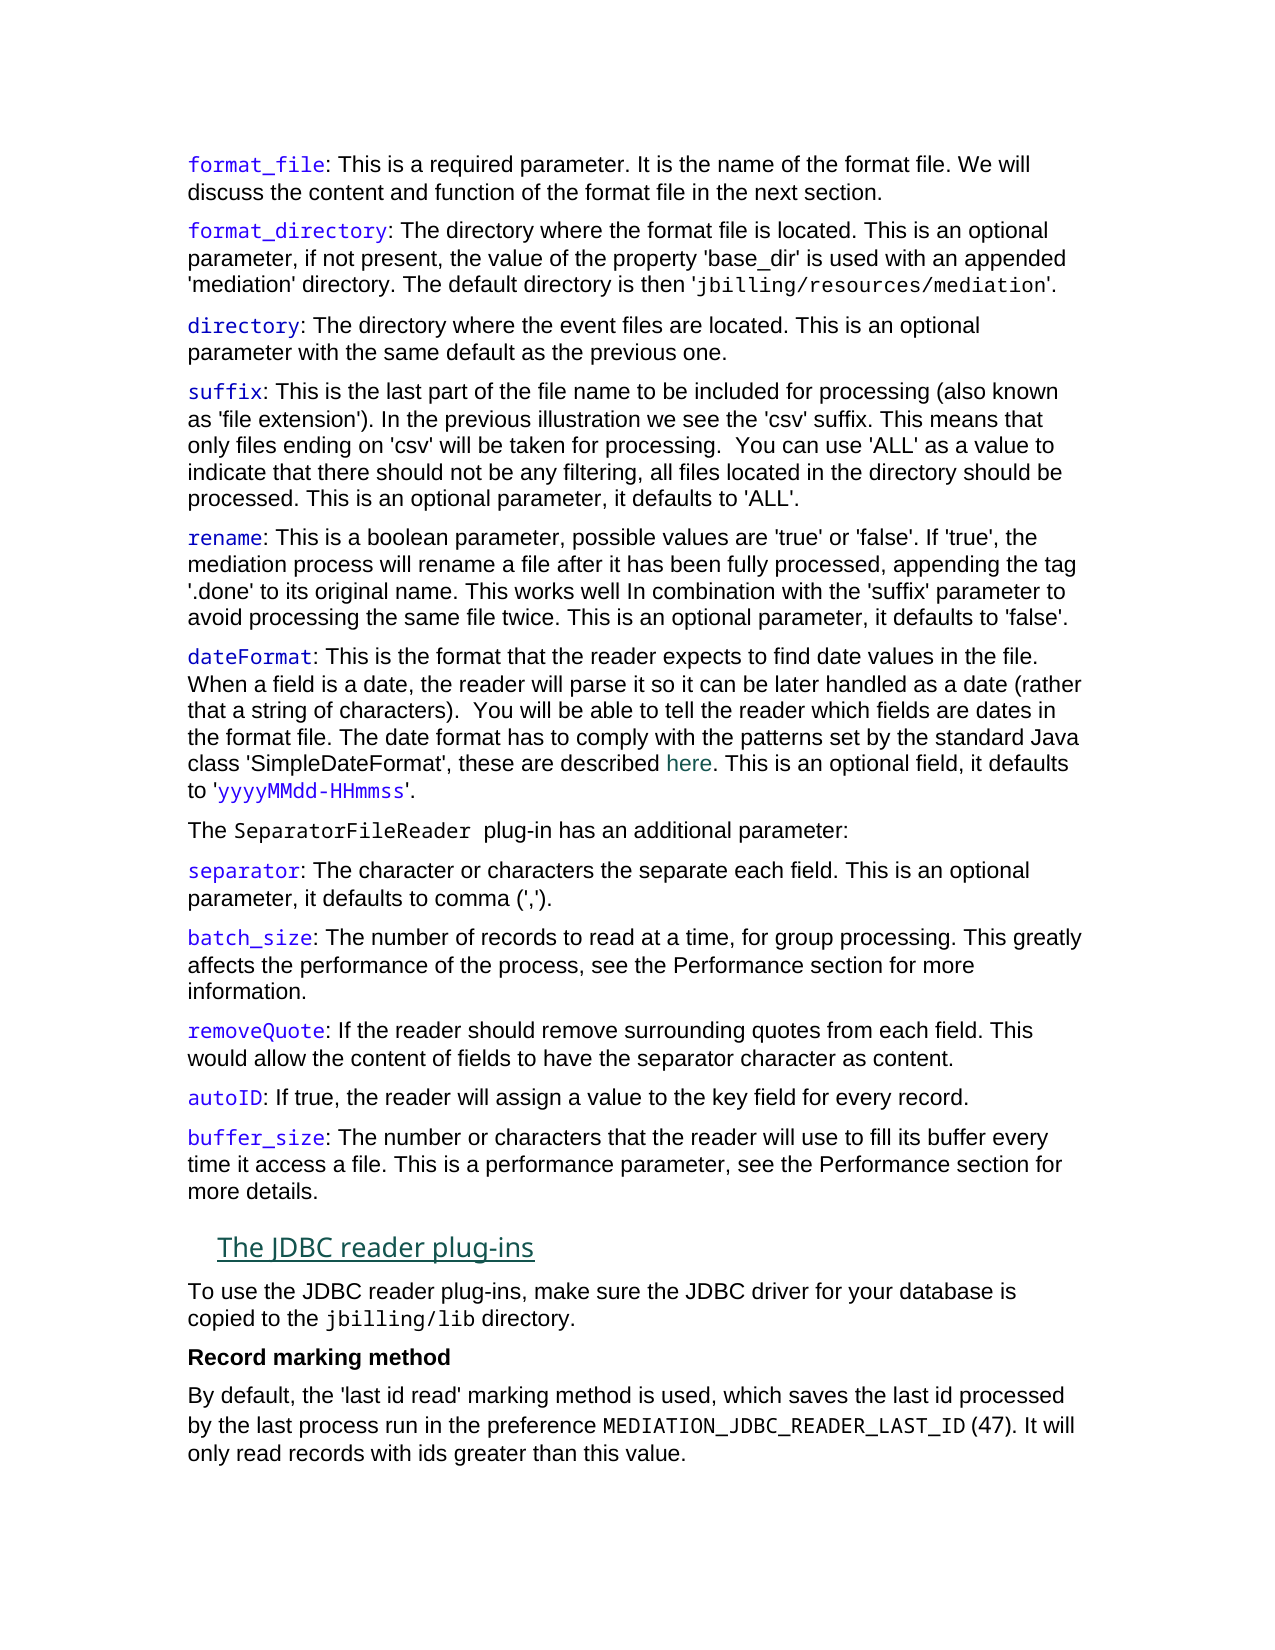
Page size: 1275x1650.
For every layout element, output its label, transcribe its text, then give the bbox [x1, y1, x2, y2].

text To use the JDBC reader plug-ins, make sure the JDBC driver for your database is copied to the jbilling/lib directory. [187, 1278, 1087, 1332]
text removeQuote: If the reader should remove surrounding quotes from each field. This would allow the content of fields to have the separator character as content. [187, 1016, 1087, 1071]
text Record marking method [187, 1344, 1087, 1371]
text autoID: If true, the reader will assign a value to the key field for every record. [187, 1083, 1087, 1111]
text format_file: This is a required parameter. It is the name of the format file. We will discuss the content and function of the format file in the next section. [187, 150, 1087, 205]
text suffix: This is the last part of the file name to be included for processing (also known as 'file extension'). In the previous illustration we see the 'csv' suffix. This means that only files ending on 'csv' will be taken for processing. You can use 'ALL' as a value to indicate that there should not be any filtering, all files located in the directory should be processed. This is an optional parameter, it defaults to 'ALL'. [187, 377, 1087, 511]
text By default, the 'last id read' marking method is used, which saves the last id processed by the last process run in the preference MEDIATION_JDBC_READER_LAST_ID (47). It will only read records with ids greater than this value. [187, 1382, 1087, 1466]
text buffer_size: The number or characters that the reader will use to fill its buffer every time it access a file. This is a performance parameter, see the Performance section for more details. [187, 1123, 1087, 1204]
text format_directory: The directory where the format file is located. This is an optional parameter, if not present, the value of the property 'base_dir' is used with an appended 'mediation' directory. The default directory is then 'jbilling/resources/mediation'. [187, 217, 1087, 299]
text The SeparatorFileReader plug-in has an additional parameter: [187, 816, 1087, 845]
text batch_size: The number of records to read at a time, for group processing. This greatly affects the performance of the process, see the Performance section for more information. [187, 923, 1087, 1004]
text rename: This is a boolean parameter, possible values are 'true' or 'false'. If 'true', the mediation process will rename a file after it has been fully processed, appending the tag '.done' to its original name. This works well In combination with the 'suffix' parameter to avoid processing the same file twice. This is an optional parameter, it defaults to 'false'. [187, 523, 1087, 631]
text directory: The directory where the event files are located. This is an optional parameter with the same default as the previous one. [187, 311, 1087, 366]
text separator: The character or characters the separate each field. This is an optional parameter, it defaults to comma (','). [187, 857, 1087, 911]
subtitle The JDBC reader plug-ins [217, 1229, 1087, 1266]
text dateFormat: This is the format that the reader expects to find date values in the file. When a field is a date, the reader will parse it so it can be later handled as a date (rather that a string of characters). You will be able to tell the reader which fields are dates in the format file. The date format has to comply with the patterns set by the standard Java class 'SimpleDateFormat', these are described here. This is an optional field, it defaults to 'yyyyMMdd-HHmmss'. [187, 642, 1087, 804]
